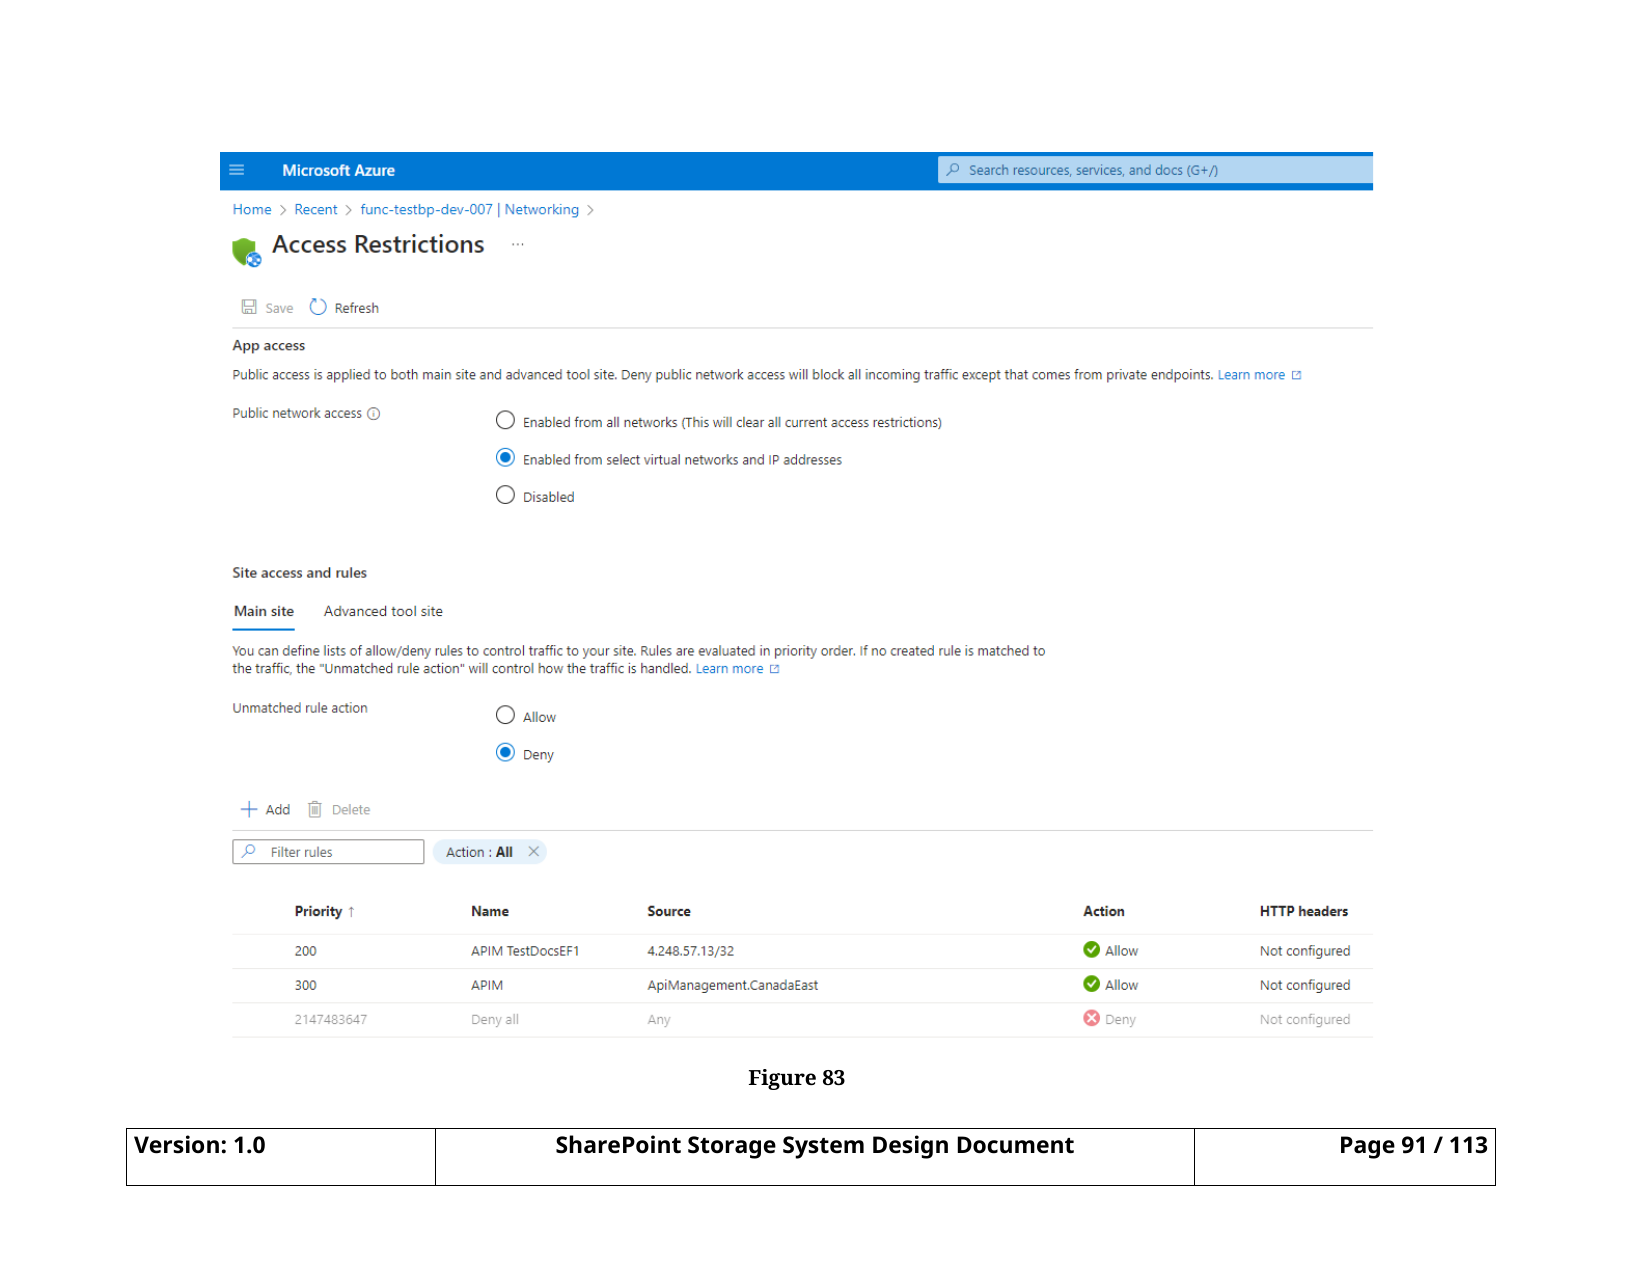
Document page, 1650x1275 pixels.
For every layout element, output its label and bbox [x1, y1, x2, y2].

picture [220, 152, 1374, 1048]
